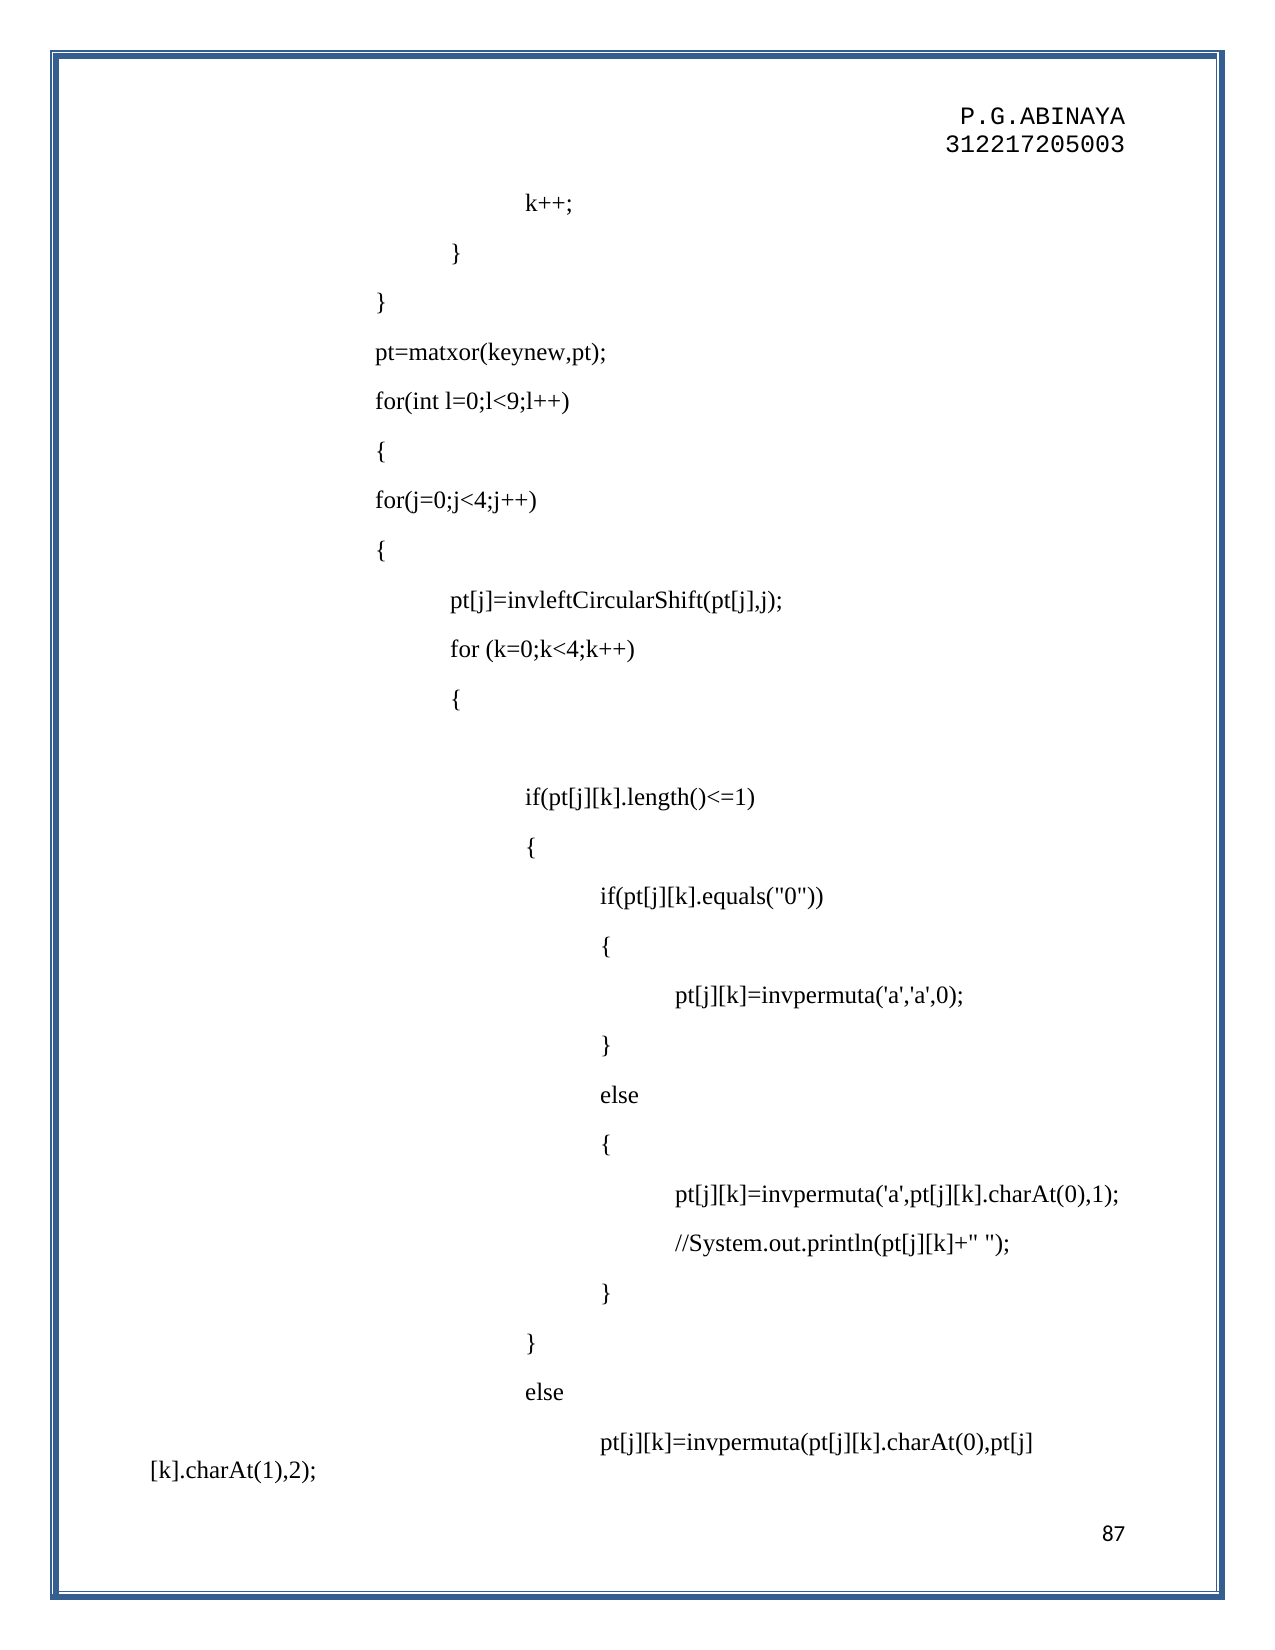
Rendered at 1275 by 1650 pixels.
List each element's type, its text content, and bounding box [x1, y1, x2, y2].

text } [150, 287, 1172, 316]
text for(j=0;j<4;j++) [150, 486, 1172, 514]
text } [150, 1030, 1172, 1059]
text pt[j][k]=invpermuta(pt[j][k].charAt(0),pt[j][k].charAt(1),2); [150, 1427, 1172, 1484]
text else [150, 1080, 1172, 1108]
text pt[j]=invleftCircularShift(pt[j],j); [150, 585, 1172, 613]
text { [150, 832, 1172, 861]
text pt[j][k]=invpermuta('a',pt[j][k].charAt(0),1); [150, 1179, 1172, 1208]
text { [150, 535, 1172, 564]
text } [150, 1328, 1172, 1356]
text } [150, 238, 1172, 266]
text for (k=0;k<4;k++) [150, 634, 1172, 663]
text pt=matxor(keynew,pt); [150, 337, 1172, 366]
text for(int l=0;l<9;l++) [150, 386, 1172, 415]
text { [150, 1129, 1172, 1158]
text k++; [150, 188, 1172, 217]
text //System.out.println(pt[j][k]+" "); [150, 1228, 1172, 1257]
text } [150, 1278, 1172, 1307]
text if(pt[j][k].length()<=1) [150, 782, 1172, 811]
text { [150, 931, 1172, 960]
text else [150, 1377, 1172, 1406]
text pt[j][k]=invpermuta('a','a',0); [150, 981, 1172, 1009]
text { [150, 684, 1172, 713]
text { [150, 436, 1172, 465]
text if(pt[j][k].equals("0")) [150, 881, 1172, 910]
